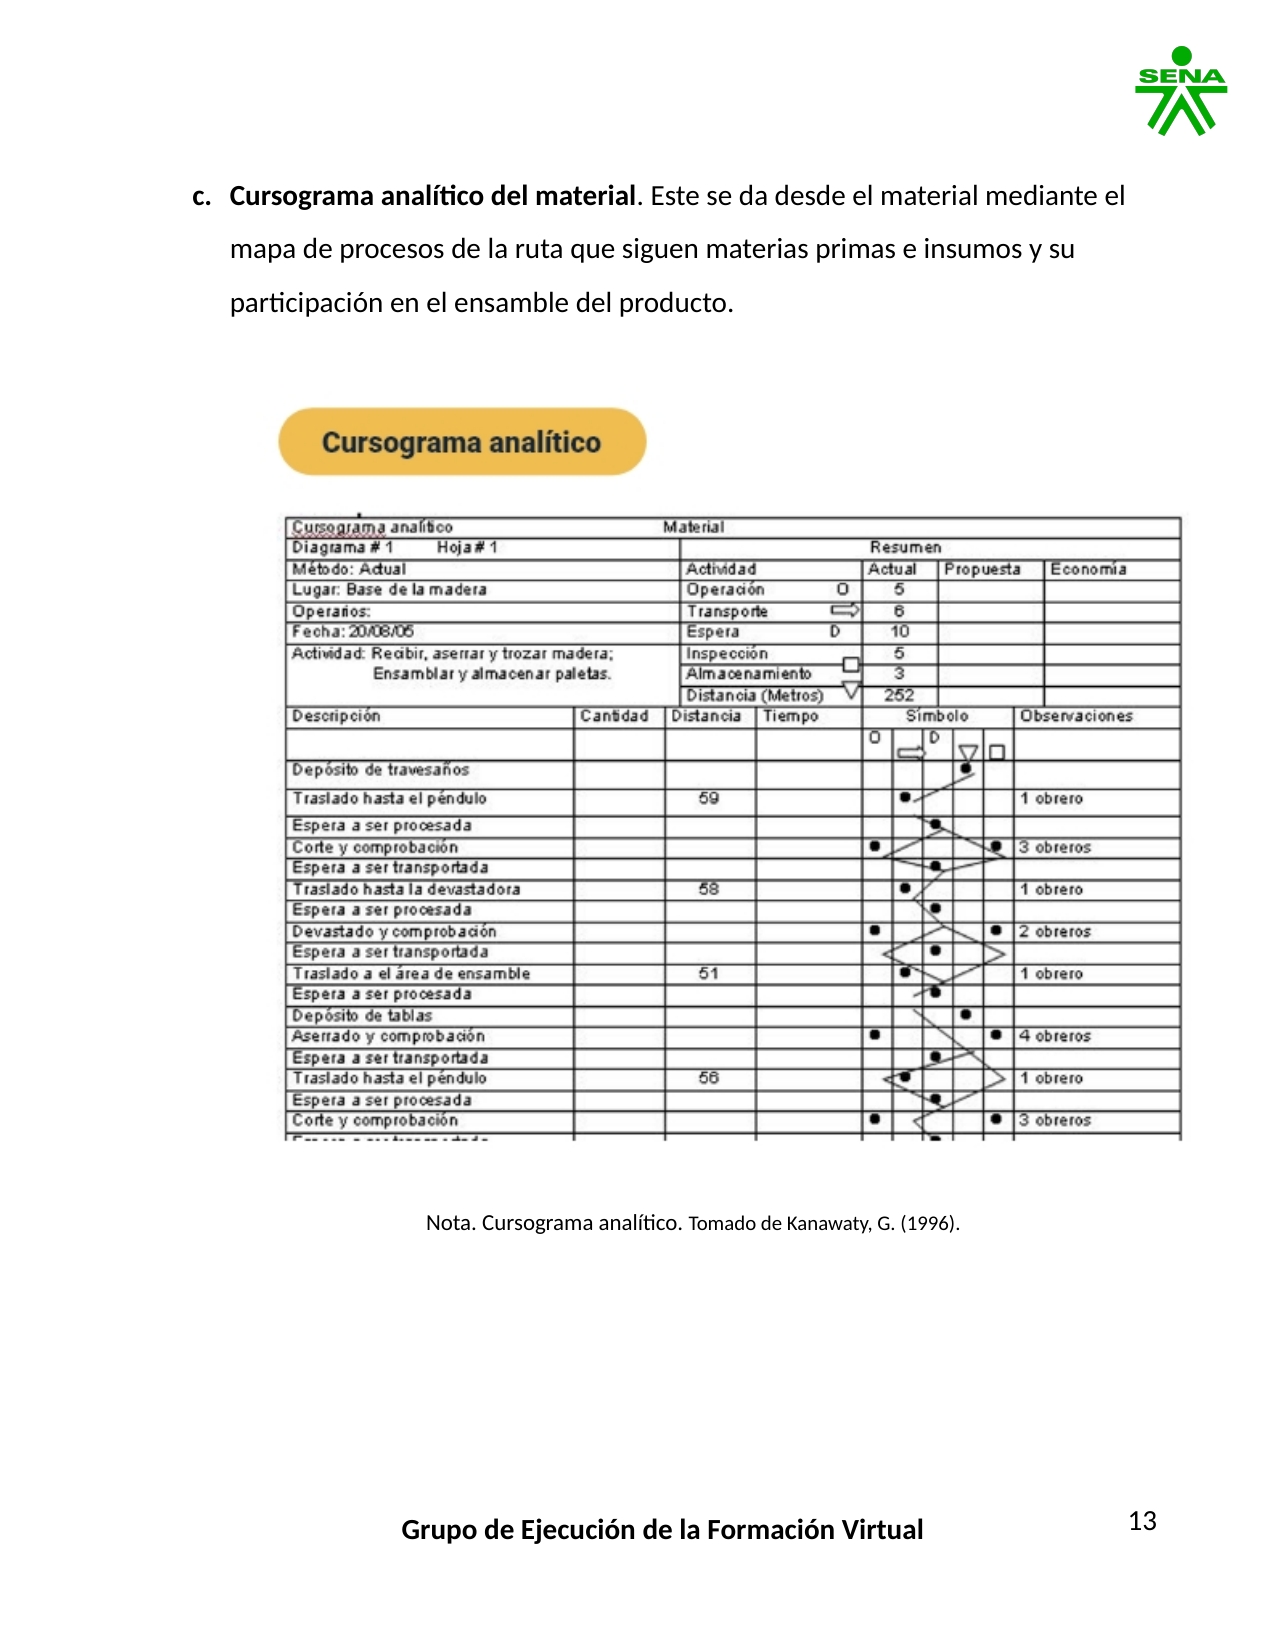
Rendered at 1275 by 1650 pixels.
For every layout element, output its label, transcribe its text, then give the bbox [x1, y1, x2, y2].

picture [1135, 46, 1228, 136]
picture [229, 337, 1245, 1191]
list Nota. Cursograma analítico. Tomado de Kanawaty, G. (1996). [229, 1208, 1157, 1236]
list Cursograma analítico del material. Este se da desde el material mediante el mapa de procesos de la ruta que siguen materias primas e insumos y su participación en el ensamble del producto. [192, 177, 1157, 320]
